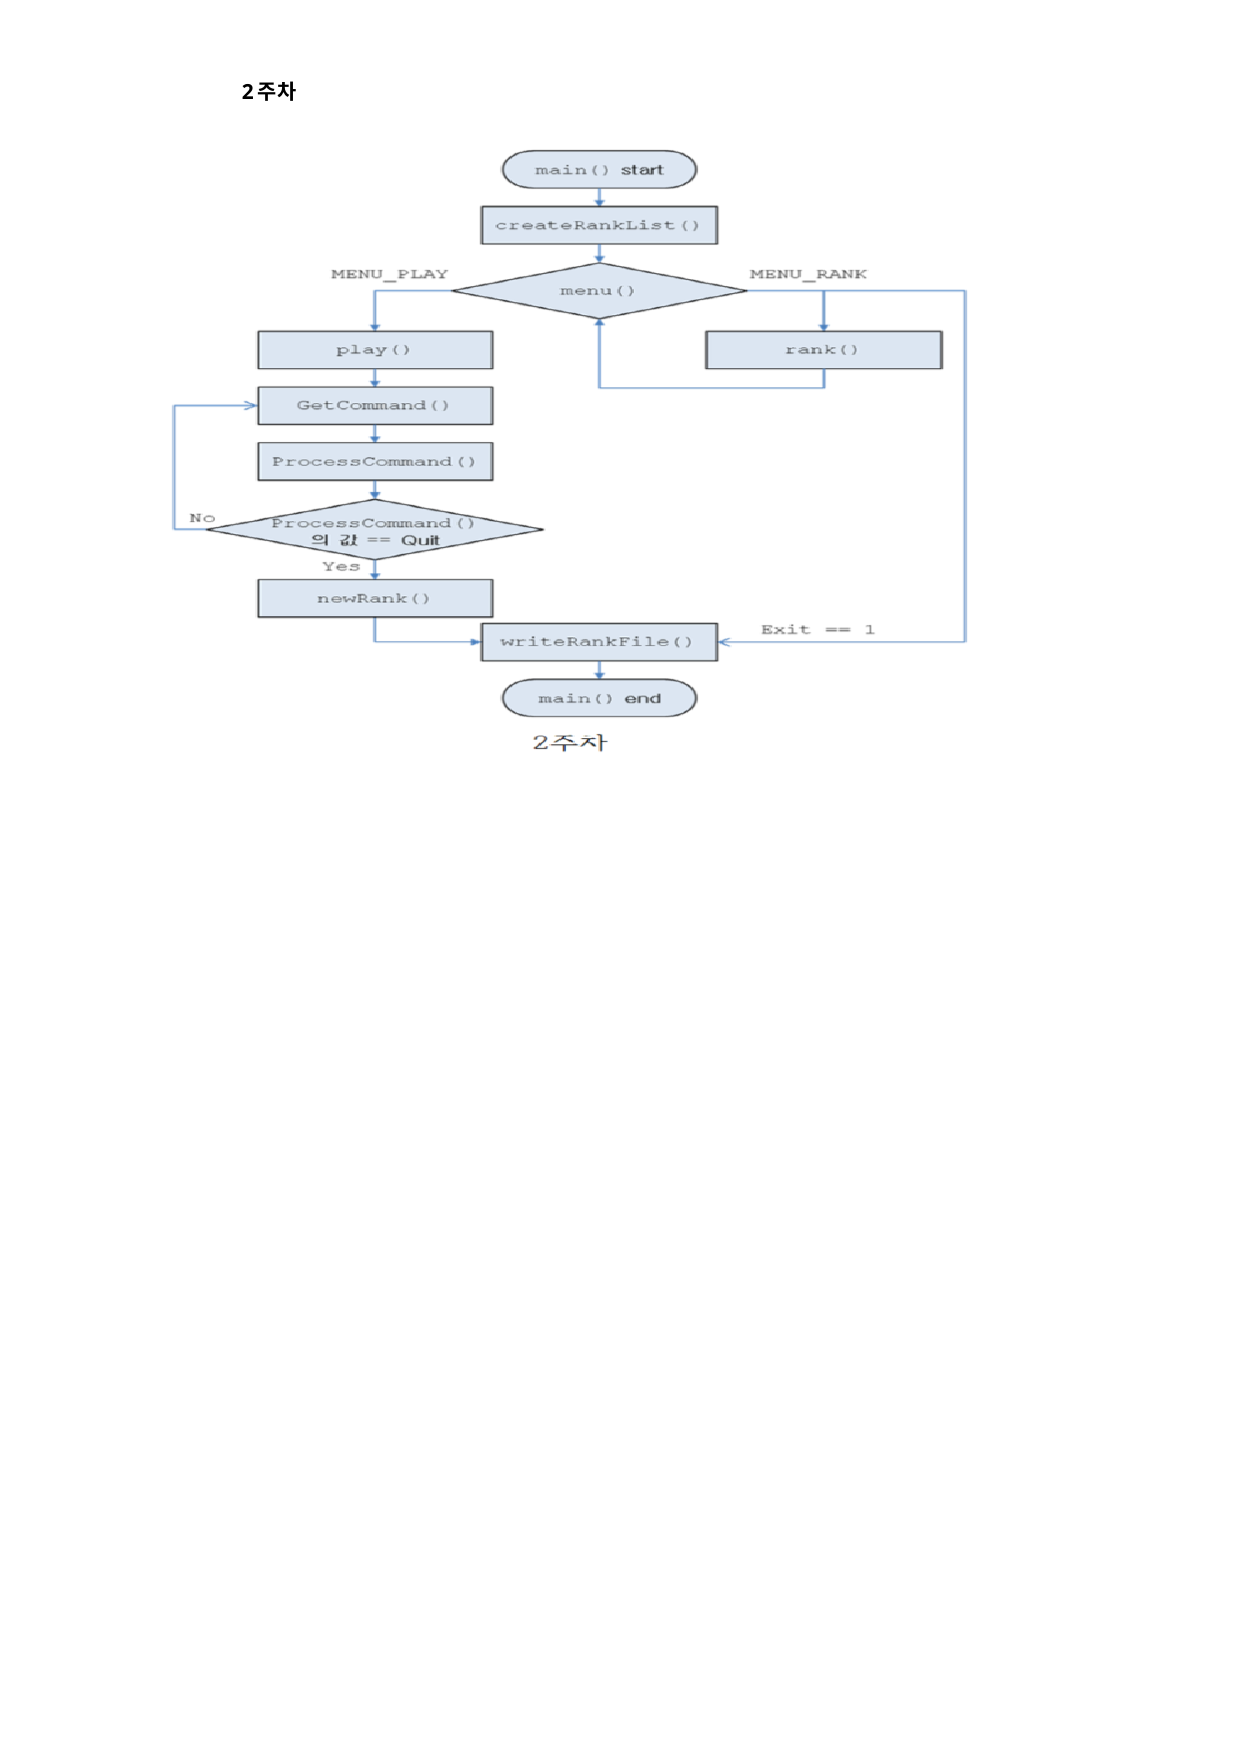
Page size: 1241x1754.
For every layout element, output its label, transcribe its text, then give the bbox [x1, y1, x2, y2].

text 2주차 [75, 75, 1165, 105]
picture [154, 131, 991, 756]
